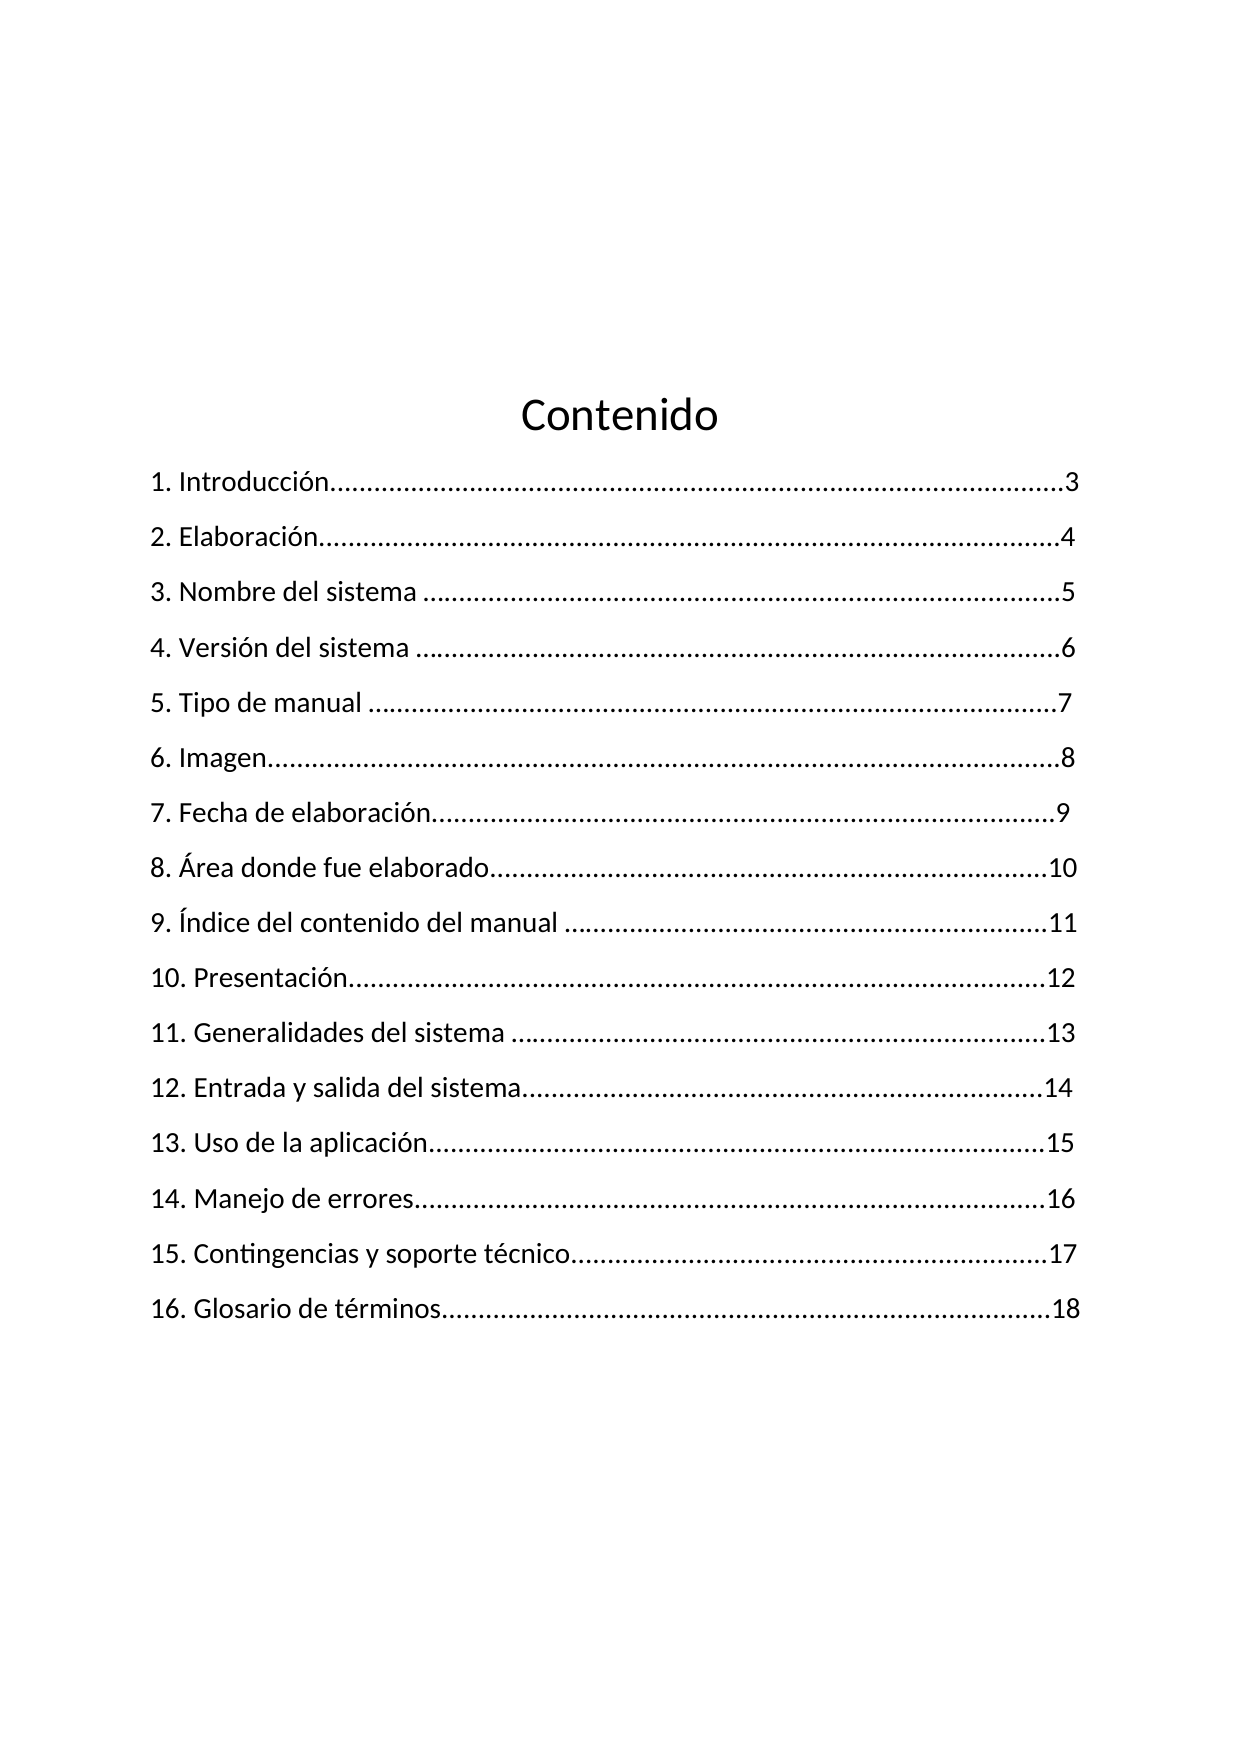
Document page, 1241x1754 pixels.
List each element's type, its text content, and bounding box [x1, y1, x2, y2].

text 4. Versión del sistema ….....................................................................................6 [150, 629, 1090, 664]
text 6. Imagen............................................................................................................8 [150, 739, 1090, 774]
text 13. Uso de la aplicación....................................................................................15 [150, 1124, 1090, 1160]
text 2. Elaboración.....................................................................................................4 [150, 518, 1090, 554]
text 7. Fecha de elaboración.....................................................................................9 [150, 794, 1090, 829]
text 15. Contingencias y soporte técnico.................................................................17 [150, 1235, 1090, 1270]
text 1. Introducción....................................................................................................3 [150, 463, 1090, 499]
text 11. Generalidades del sistema …......................................................................13 [150, 1014, 1090, 1050]
text 12. Entrada y salida del sistema.......................................................................14 [150, 1069, 1090, 1105]
text Contenido [150, 385, 1090, 442]
text 3. Nombre del sistema …....................................................................................5 [150, 573, 1090, 609]
text 10. Presentación...............................................................................................12 [150, 959, 1090, 995]
text 14. Manejo de errores......................................................................................16 [150, 1180, 1090, 1215]
text 9. Índice del contenido del manual …...............................................................11 [150, 904, 1090, 940]
text 16. Glosario de términos...................................................................................18 [150, 1290, 1090, 1326]
text 5. Tipo de manual …...........................................................................................7 [150, 684, 1090, 719]
text 8. Área donde fue elaborado............................................................................10 [150, 849, 1090, 885]
